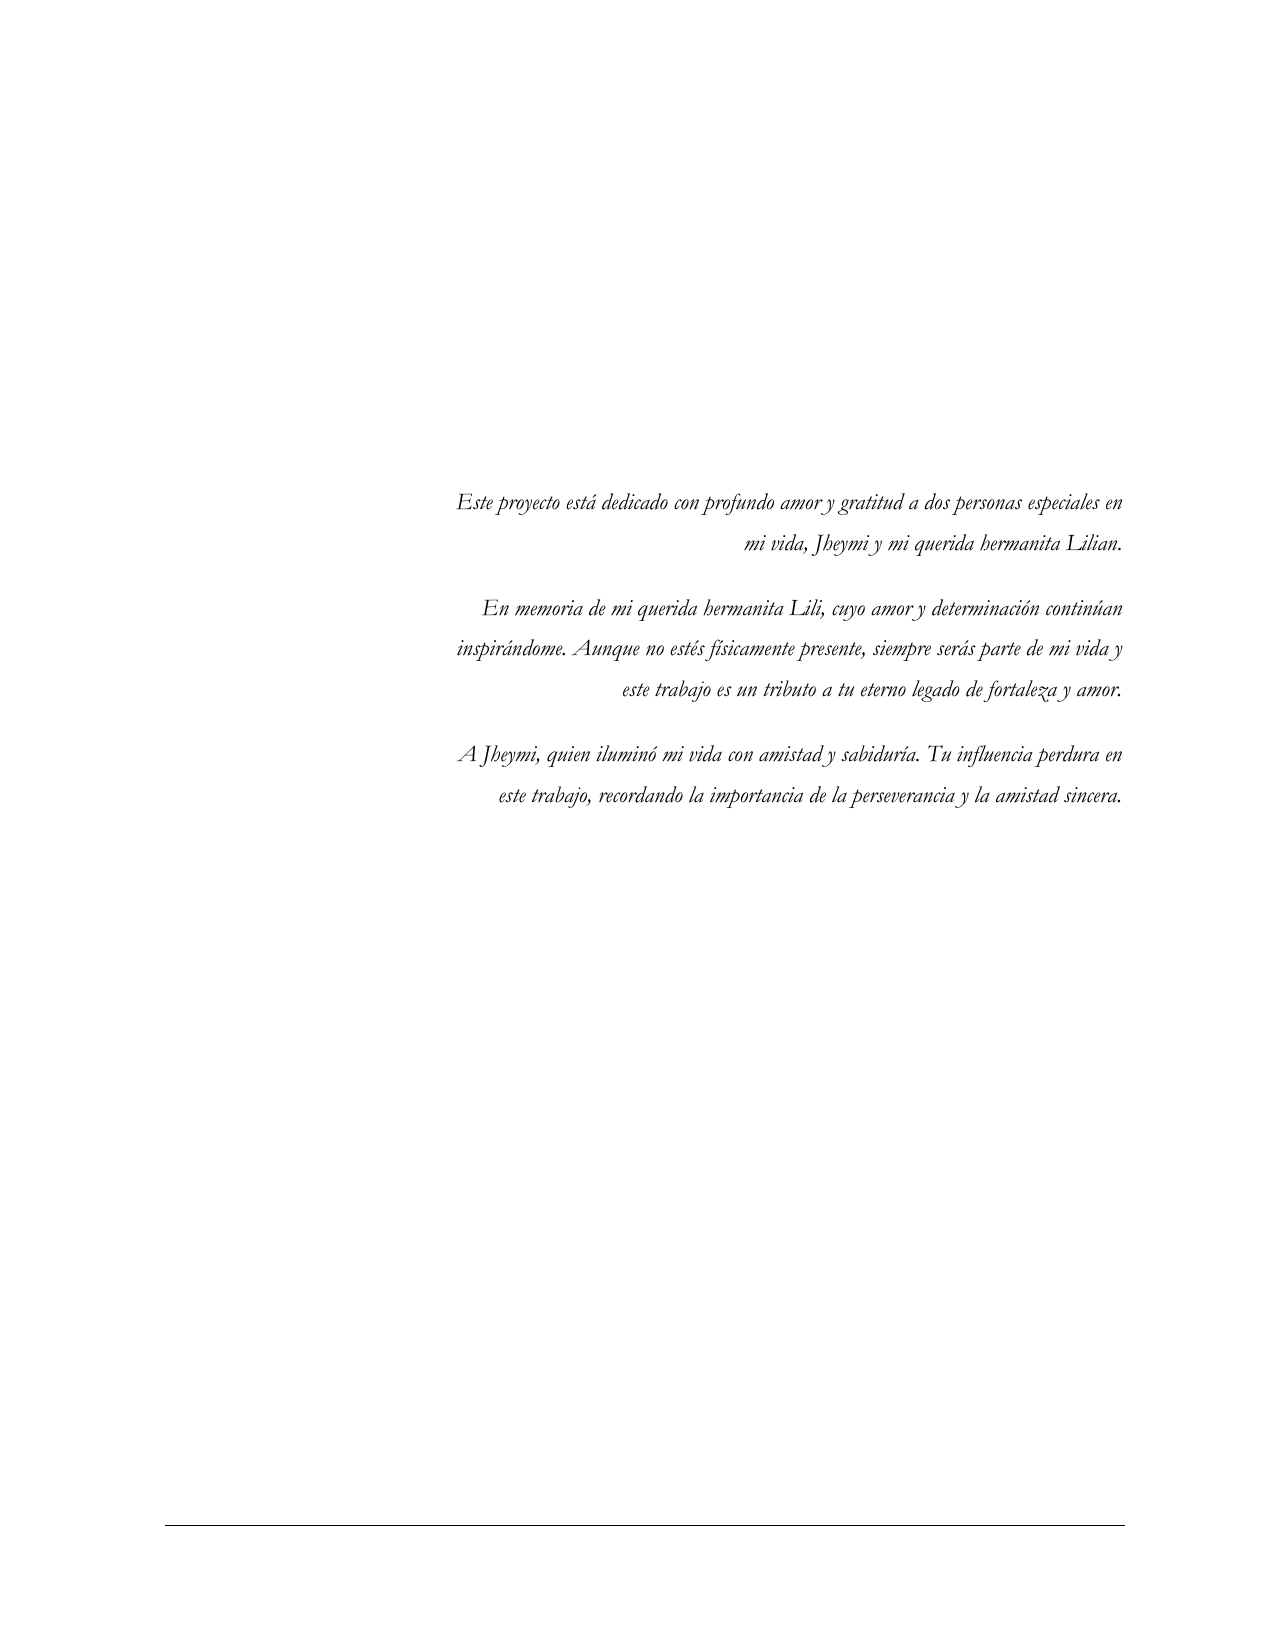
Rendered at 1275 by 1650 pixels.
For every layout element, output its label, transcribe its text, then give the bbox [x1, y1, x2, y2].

text Este proyecto está dedicado con profundo amor y gratitud a dos personas especiales en mi vida, Jheymi y mi querida hermanita Lilian. [431, 489, 1125, 556]
text En memoria de mi querida hermanita Lili, cuyo amor y determinación continúan inspirándome. Aunque no estés físicamente presente, siempre serás parte de mi vida y este trabajo es un tributo a tu eterno legado de fortaleza y amor. [431, 595, 1125, 702]
text A Jheymi, quien iluminó mi vida con amistad y sabiduría. Tu influencia perdura en este trabajo, recordando la importancia de la perseverancia y la amistad sincera. [431, 741, 1125, 808]
